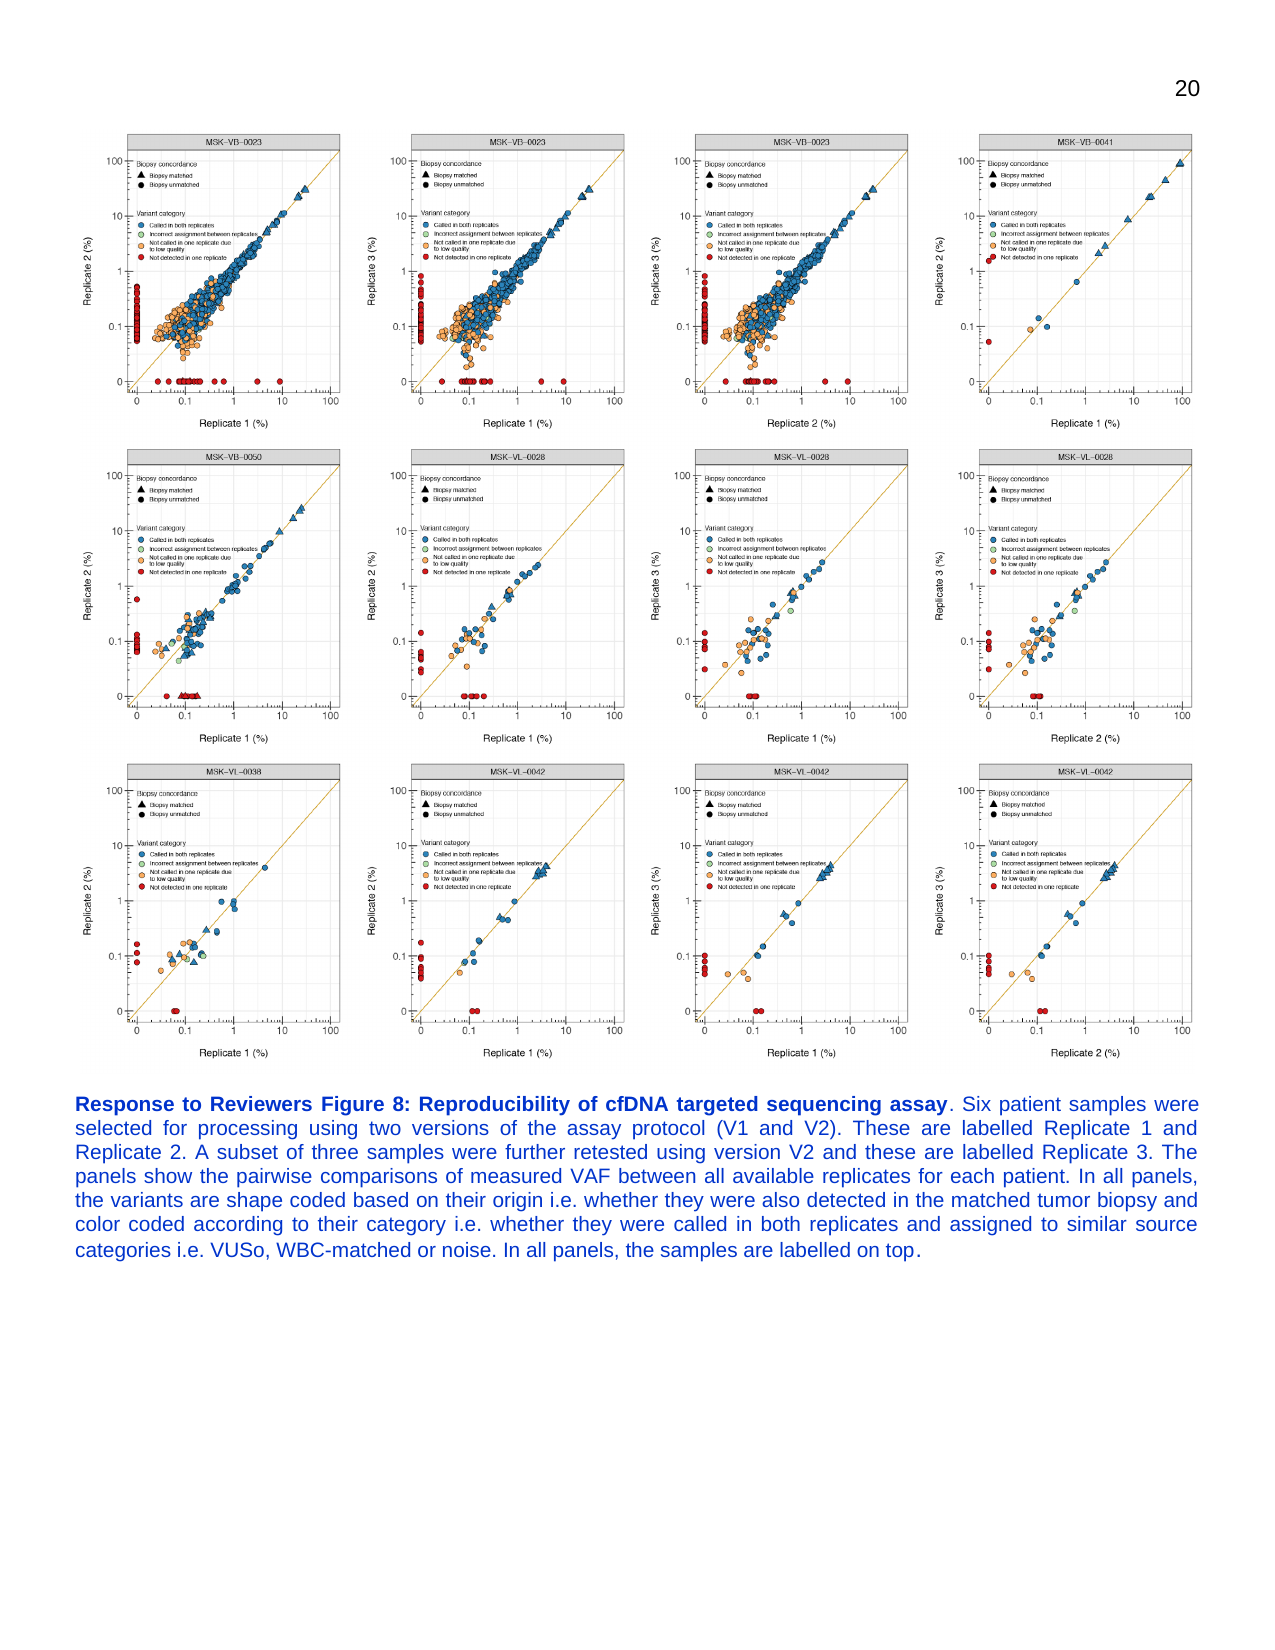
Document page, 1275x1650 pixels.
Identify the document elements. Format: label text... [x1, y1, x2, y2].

picture [80, 129, 1195, 1074]
